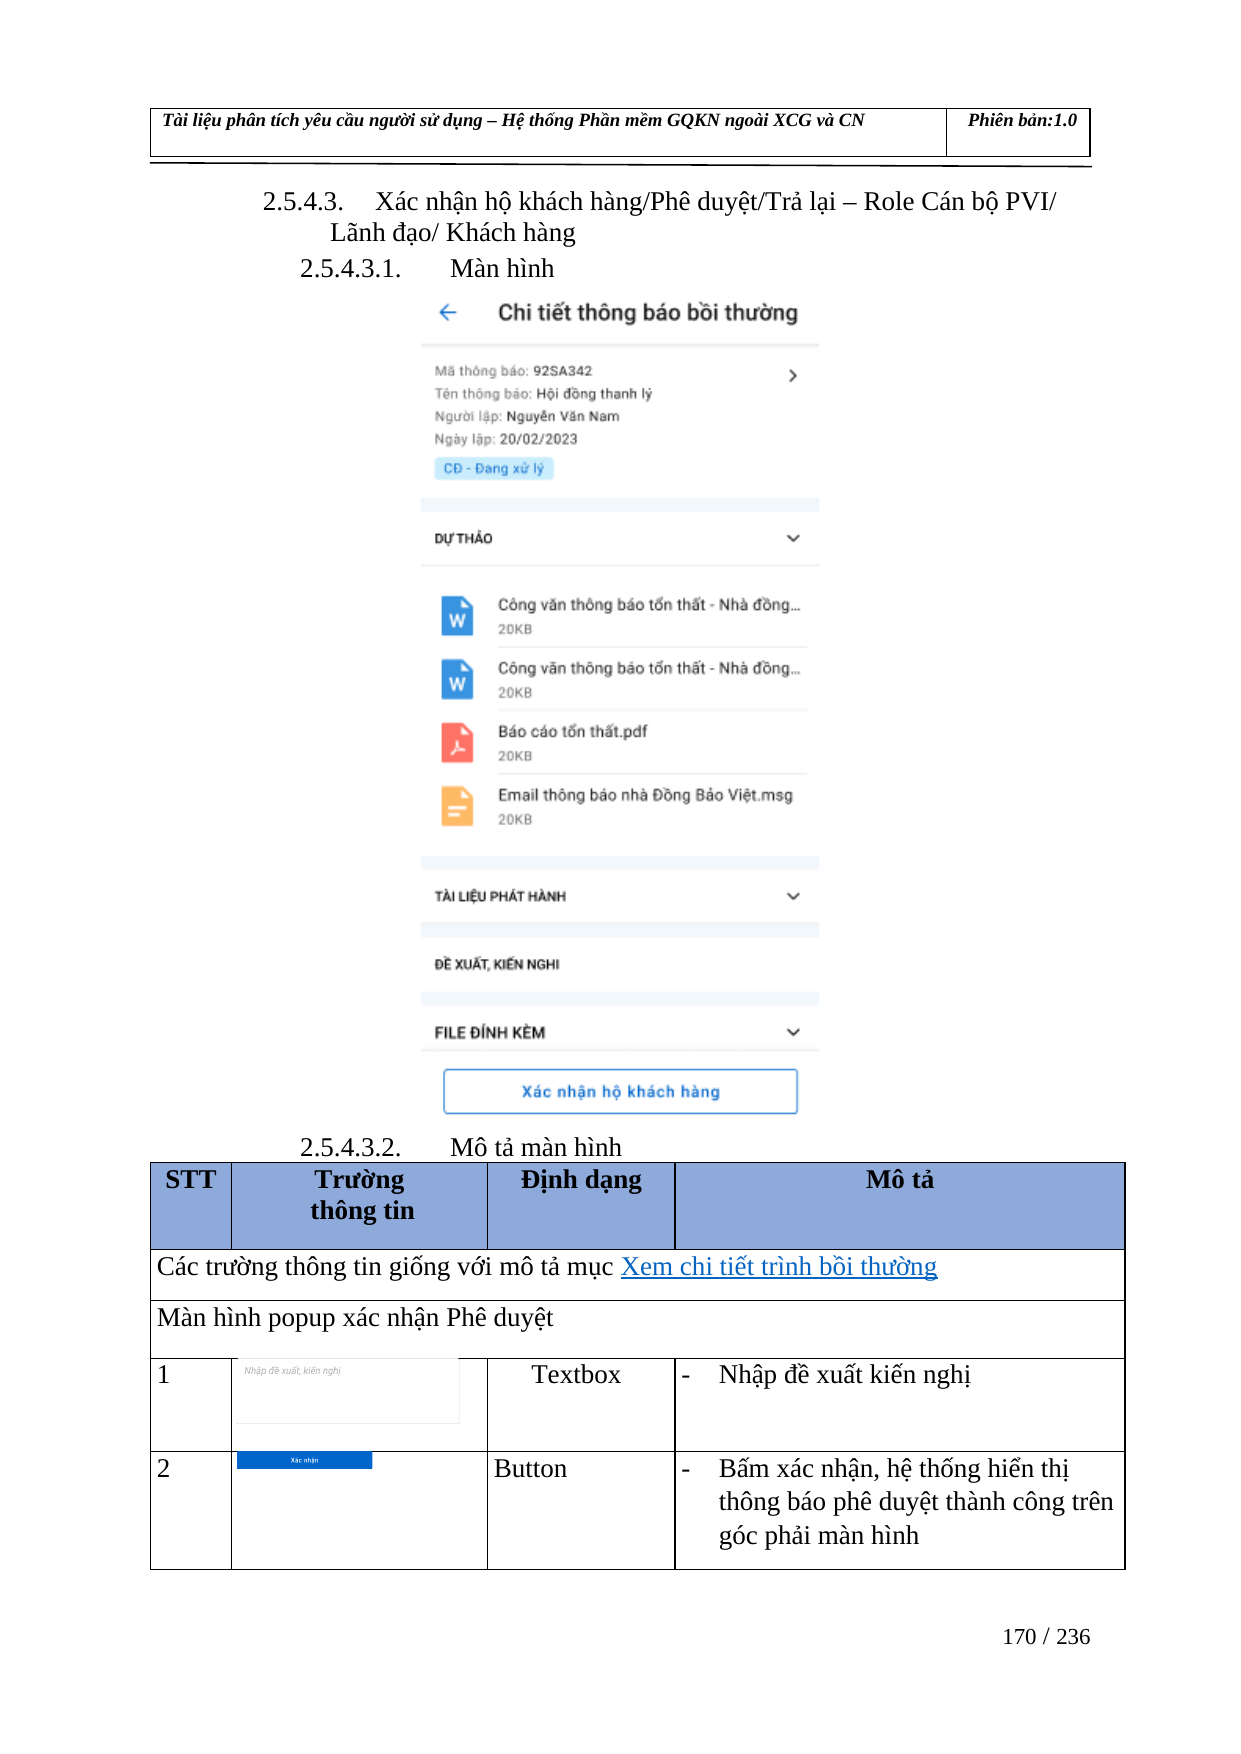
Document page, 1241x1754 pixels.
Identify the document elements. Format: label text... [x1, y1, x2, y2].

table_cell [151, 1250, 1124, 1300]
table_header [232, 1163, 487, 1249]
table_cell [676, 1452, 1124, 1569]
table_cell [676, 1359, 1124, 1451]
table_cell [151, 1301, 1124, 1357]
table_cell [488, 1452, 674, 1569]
picture [237, 1358, 460, 1424]
picture [237, 1451, 373, 1469]
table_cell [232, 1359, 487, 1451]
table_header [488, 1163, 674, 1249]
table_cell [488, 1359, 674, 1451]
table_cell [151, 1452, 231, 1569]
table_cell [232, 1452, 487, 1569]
picture [420, 283, 820, 1127]
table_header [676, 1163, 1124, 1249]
subtitle Mô tả màn hình [300, 1131, 1090, 1162]
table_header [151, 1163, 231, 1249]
subtitle Xác nhận hộ khách hàng/Phê duyệt/Trả lại – Role Cán bộ PVI/ Lãnh đạo/ Khách hàng [263, 185, 1090, 248]
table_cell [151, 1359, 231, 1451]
subtitle Màn hình [300, 252, 1090, 283]
